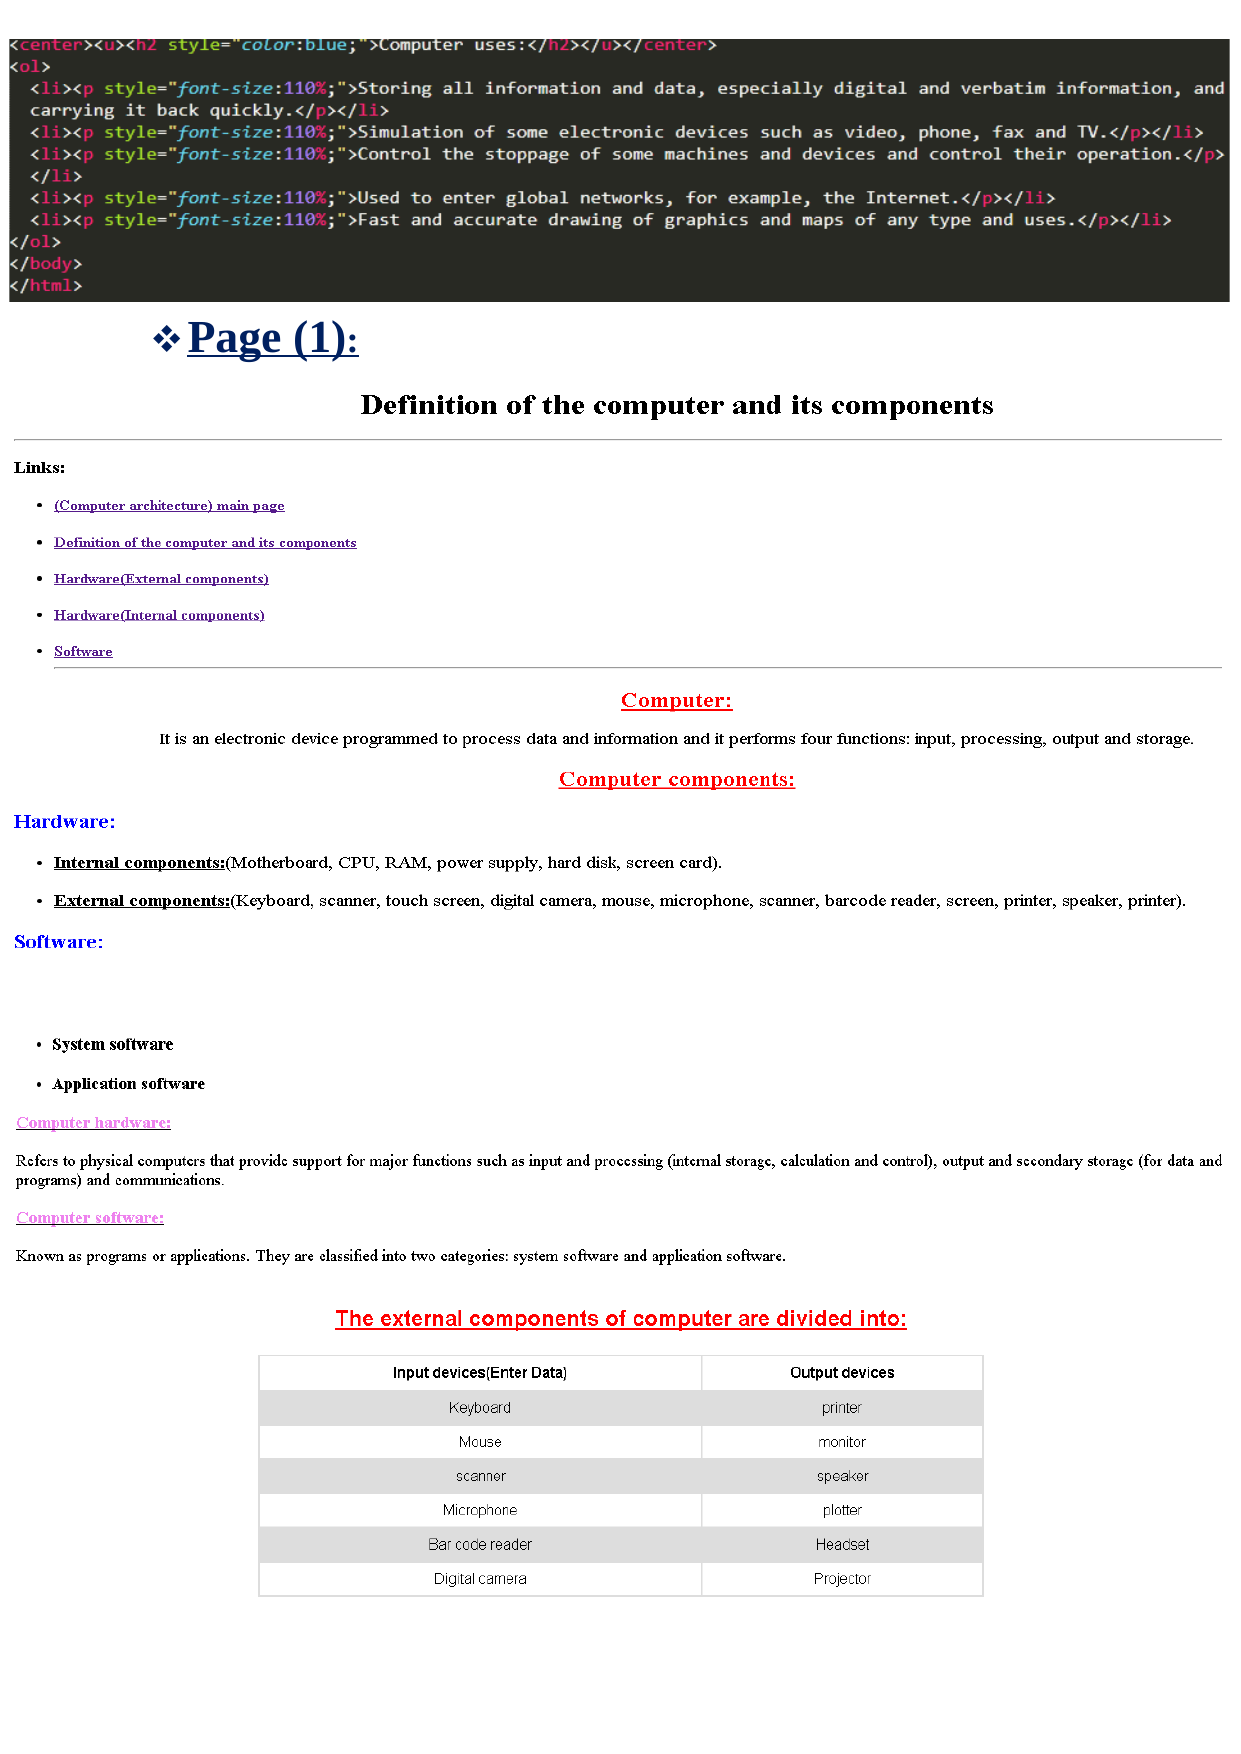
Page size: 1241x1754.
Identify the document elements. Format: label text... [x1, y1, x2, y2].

picture [9, 393, 1222, 955]
list Page (1): [150, 302, 1128, 362]
picture [9, 39, 1230, 302]
picture [9, 1026, 1230, 1600]
